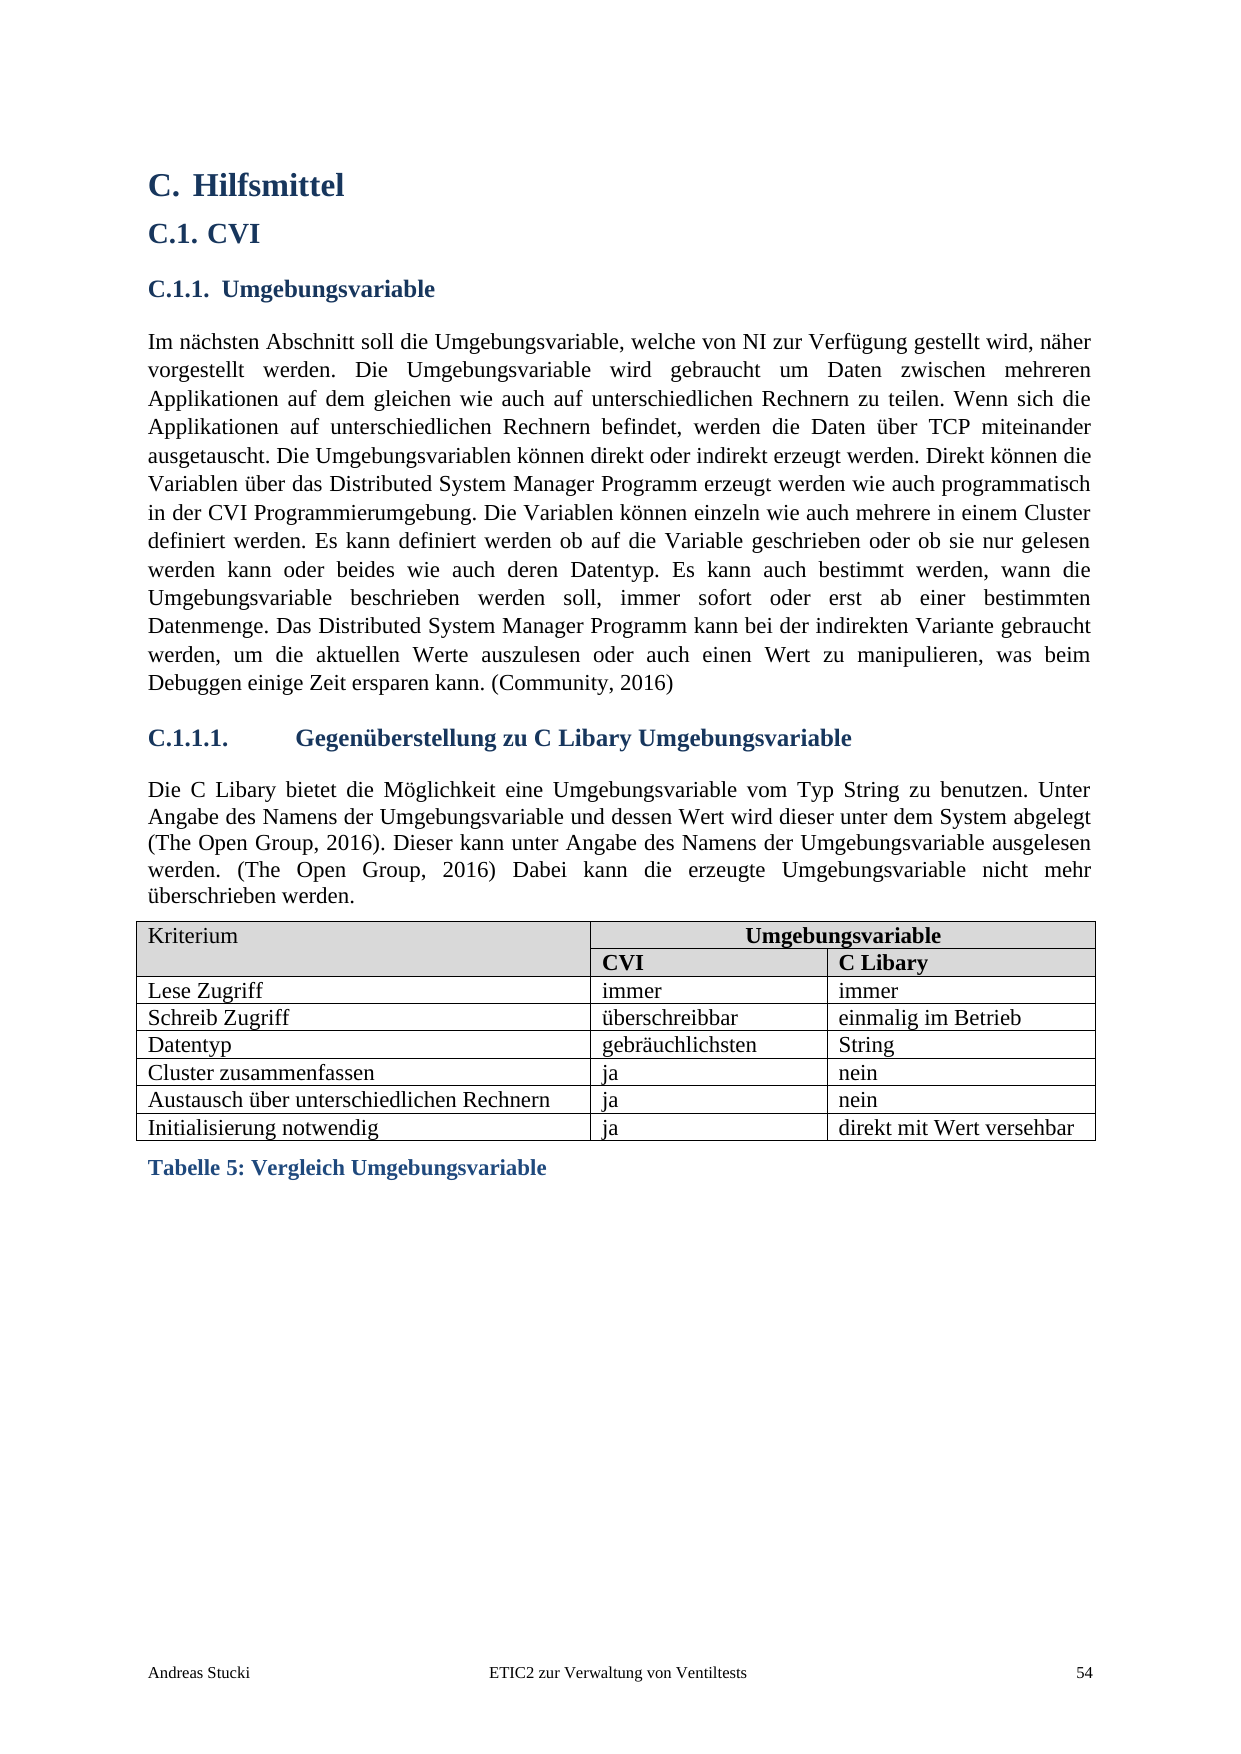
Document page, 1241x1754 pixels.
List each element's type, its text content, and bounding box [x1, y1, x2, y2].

table_cell Lese Zugriff [137, 977, 590, 1003]
text Die C Libary bietet die Möglichkeit eine Umgebungsvariable vom Typ String zu benutzen. Unter Angabe des Namens der Umgebungsvariable und dessen Wert wird dieser unter dem System abgelegt . Dieser kann unter Angabe des Namens der Umgebungsvariable ausgelesen werden. Dabei kann die erzeugte Umgebungsvariable nicht mehr überschrieben werden. [148, 777, 1092, 908]
table_cell C Libary [828, 949, 1095, 976]
subtitle C.1.1.1. Gegenüberstellung zu C Libary Umgebungsvariable [148, 723, 1092, 752]
subtitle C.1.1. Umgebungsvariable [148, 274, 1092, 303]
table_cell direkt mit Wert versehbar [828, 1114, 1095, 1140]
table_cell immer [828, 977, 1095, 1003]
subtitle C.1. CVI [148, 216, 1092, 249]
table_cell Cluster zusammenfassen [137, 1059, 590, 1085]
table_cell Schreib Zugriff [137, 1004, 590, 1030]
text Im nächsten Abschnitt soll die Umgebungsvariable, welche von NI zur Verfügung gestellt wird, näher vorgestellt werden. Die Umgebungsvariable wird gebraucht um Daten zwischen mehreren Applikationen auf dem gleichen wie auch auf unterschiedlichen Rechnern zu teilen. Wenn sich die Applikationen auf unterschiedlichen Rechnern befindet, werden die Daten über TCP miteinander ausgetauscht. Die Umgebungsvariablen können direkt oder indirekt erzeugt werden. Direkt können die Variablen über das Distributed System Manager Programm erzeugt werden wie auch programmatisch in der CVI Programmierumgebung. Die Variablen können einzeln wie auch mehrere in einem Cluster definiert werden. Es kann definiert werden ob auf die Variable geschrieben oder ob sie nur gelesen werden kann oder beides wie auch deren Datentyp. Es kann auch bestimmt werden, wann die Umgebungsvariable beschrieben werden soll, immer sofort oder erst ab einer bestimmten Datenmenge. Das Distributed System Manager Programm kann bei der indirekten Variante gebraucht werden, um die aktuellen Werte auszulesen oder auch einen Wert zu manipulieren, was beim Debuggen einige Zeit ersparen kann. [148, 328, 1092, 696]
subtitle C. Hilfsmittel [148, 165, 1092, 203]
table_cell nein [828, 1086, 1095, 1113]
table_cell immer [591, 977, 827, 1003]
table_cell einmalig im Betrieb [828, 1004, 1095, 1030]
table_cell String [828, 1031, 1095, 1058]
table_header Kriterium [137, 922, 590, 976]
table_cell ja [591, 1086, 827, 1113]
table_header Umgebungsvariable [591, 922, 1095, 948]
table_cell nein [828, 1059, 1095, 1085]
table_cell gebräuchlichsten [591, 1031, 827, 1058]
table_cell Austausch über unterschiedlichen Rechnern [137, 1086, 590, 1113]
table_cell Datentyp [137, 1031, 590, 1058]
table_cell Initialisierung notwendig [137, 1114, 590, 1140]
table_cell ja [591, 1114, 827, 1140]
table_cell CVI [591, 949, 827, 976]
table_cell ja [591, 1059, 827, 1085]
table_cell überschreibbar [591, 1004, 827, 1030]
